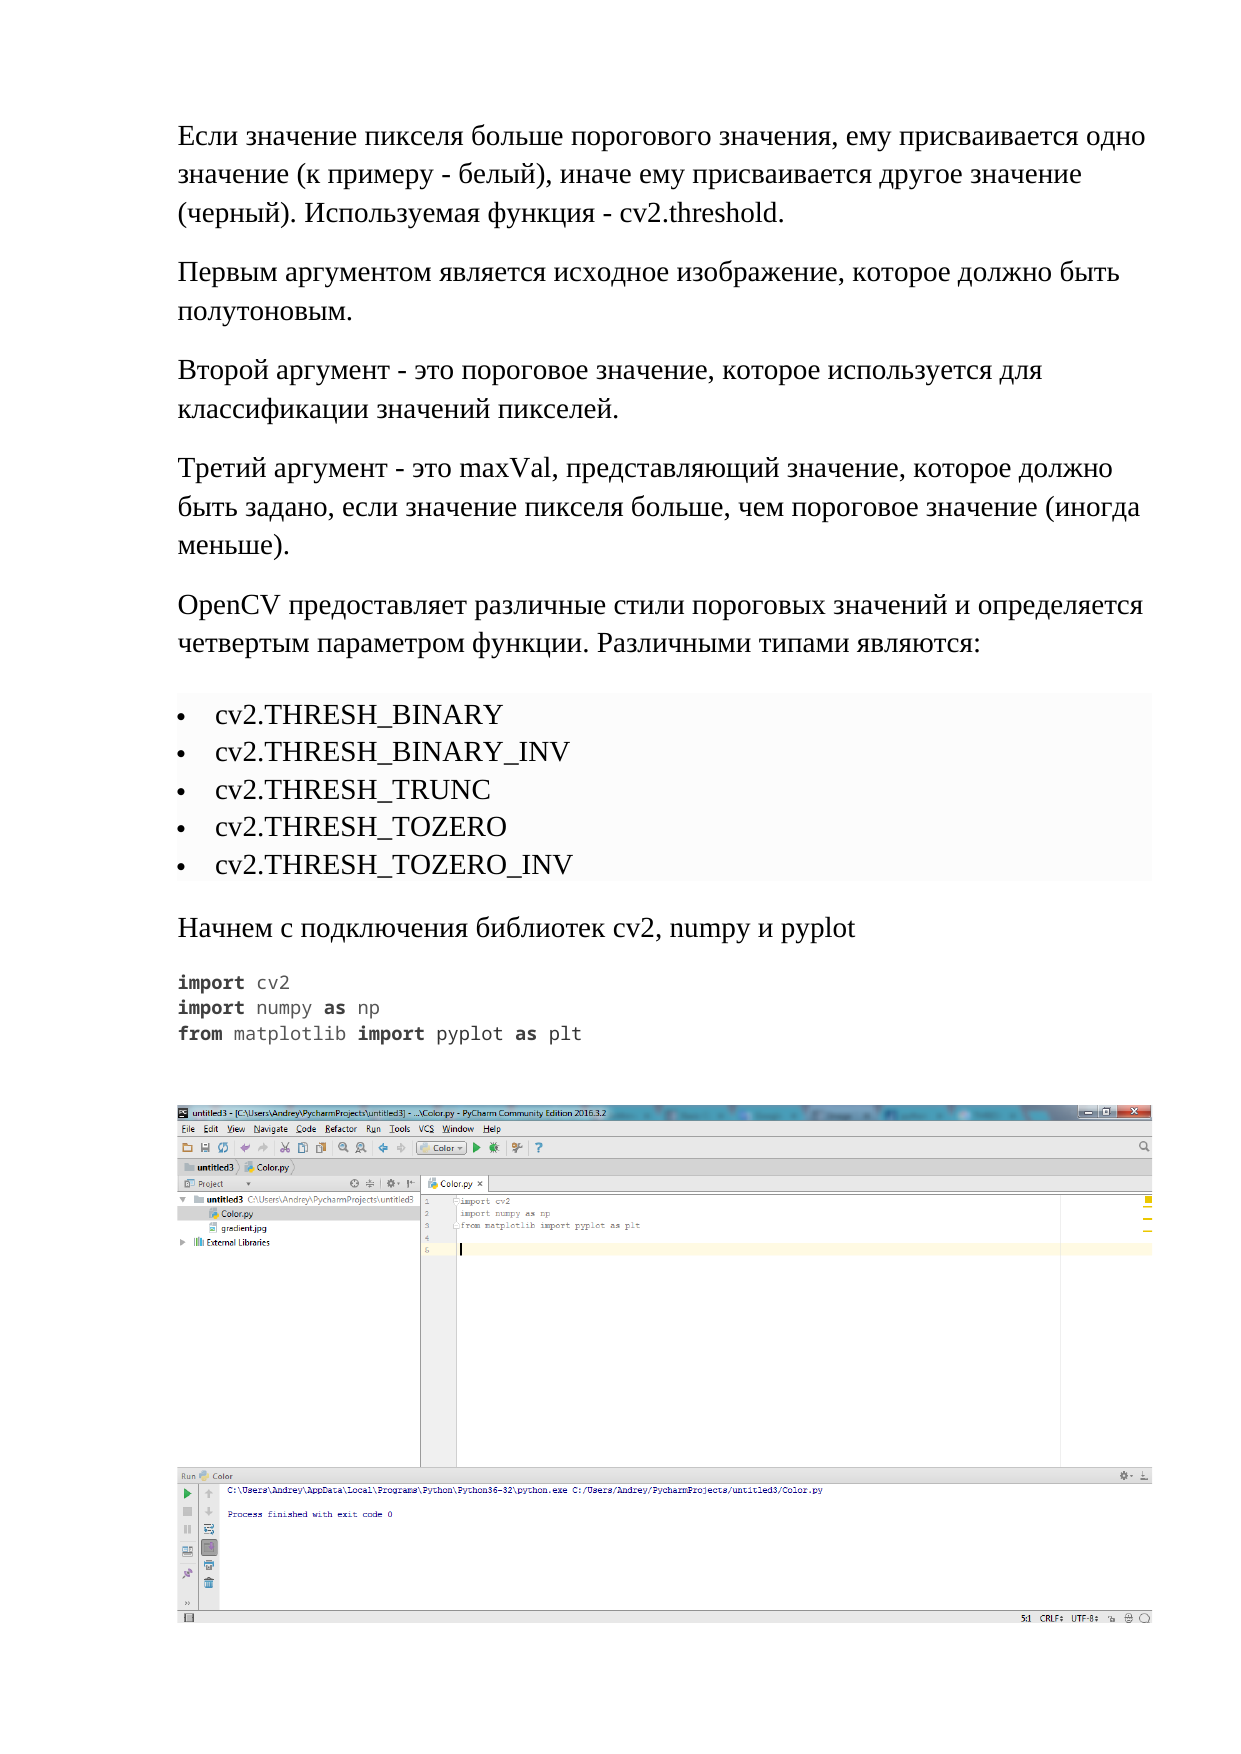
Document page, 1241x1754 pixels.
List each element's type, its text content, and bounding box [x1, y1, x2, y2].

text from matplotlib import pyplot as plt [177, 1020, 1152, 1046]
text Второй аргумент - это пороговое значение, которое используется для классификации значений пикселей. [177, 352, 1152, 424]
list cv2.THRESH_TOZERO_INV [177, 843, 1152, 881]
text Если значение пикселя больше порогового значения, ему присваивается одно значение (к примеру - белый), иначе ему присваивается другое значение (черный). Используемая функция - cv2.threshold. [177, 118, 1152, 229]
text import cv2 [177, 969, 1152, 995]
list cv2.THRESH_TOZERO [177, 806, 1152, 843]
text Начнем с подключения библиотек cv2, numpy и pyplot [177, 910, 1152, 943]
list cv2.THRESH_BINARY [177, 693, 1152, 731]
list cv2.THRESH_BINARY_INV [177, 731, 1152, 768]
picture [177, 1105, 1153, 1623]
text OpenCV предоставляет различные стили пороговых значений и определяется четвертым параметром функции. Различными типами являются: [177, 587, 1152, 659]
text Первым аргументом является исходное изображение, которое должно быть полутоновым. [177, 254, 1152, 327]
list cv2.THRESH_TRUNC [177, 768, 1152, 806]
text Третий аргумент - это maxVal, представляющий значение, которое должно быть задано, если значение пикселя больше, чем пороговое значение (иногда меньше). [177, 450, 1152, 561]
text import numpy as np [177, 995, 1152, 1020]
